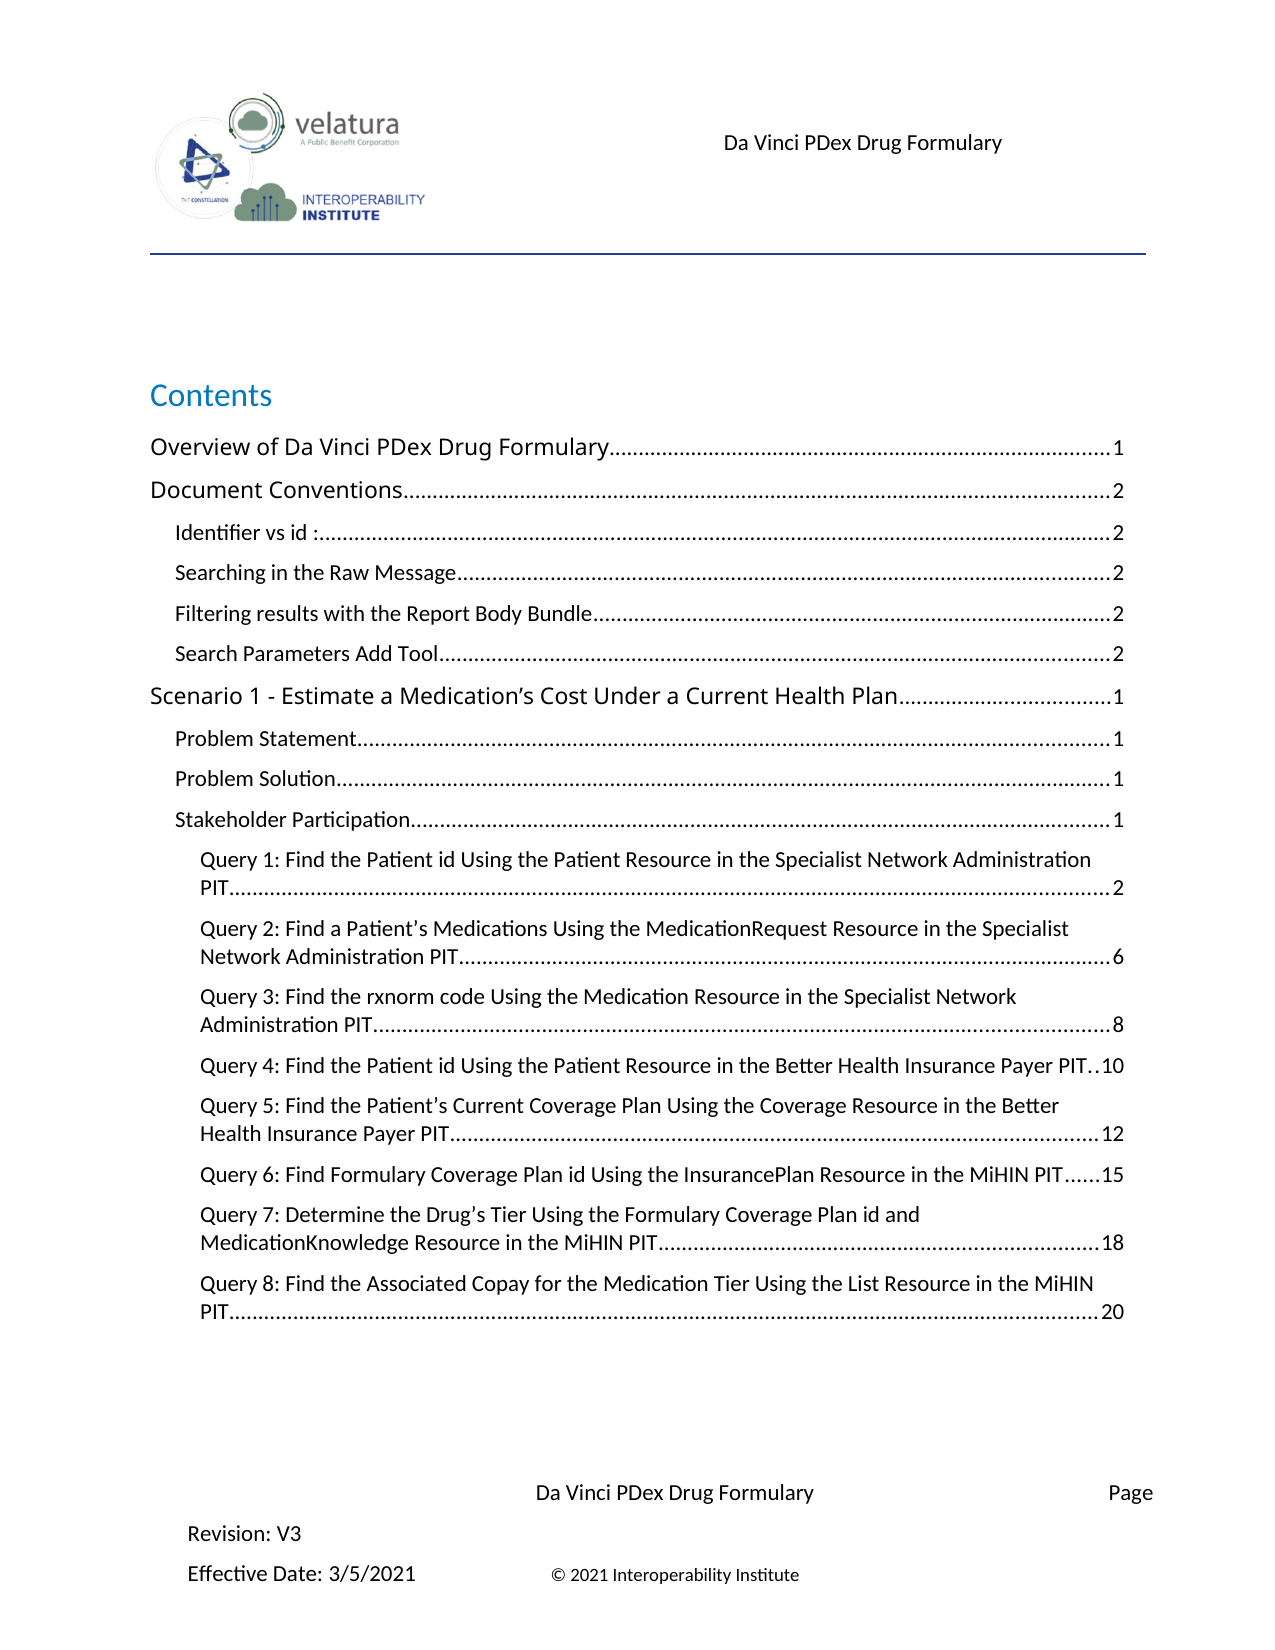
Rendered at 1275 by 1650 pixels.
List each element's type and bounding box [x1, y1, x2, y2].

picture [150, 87, 429, 229]
